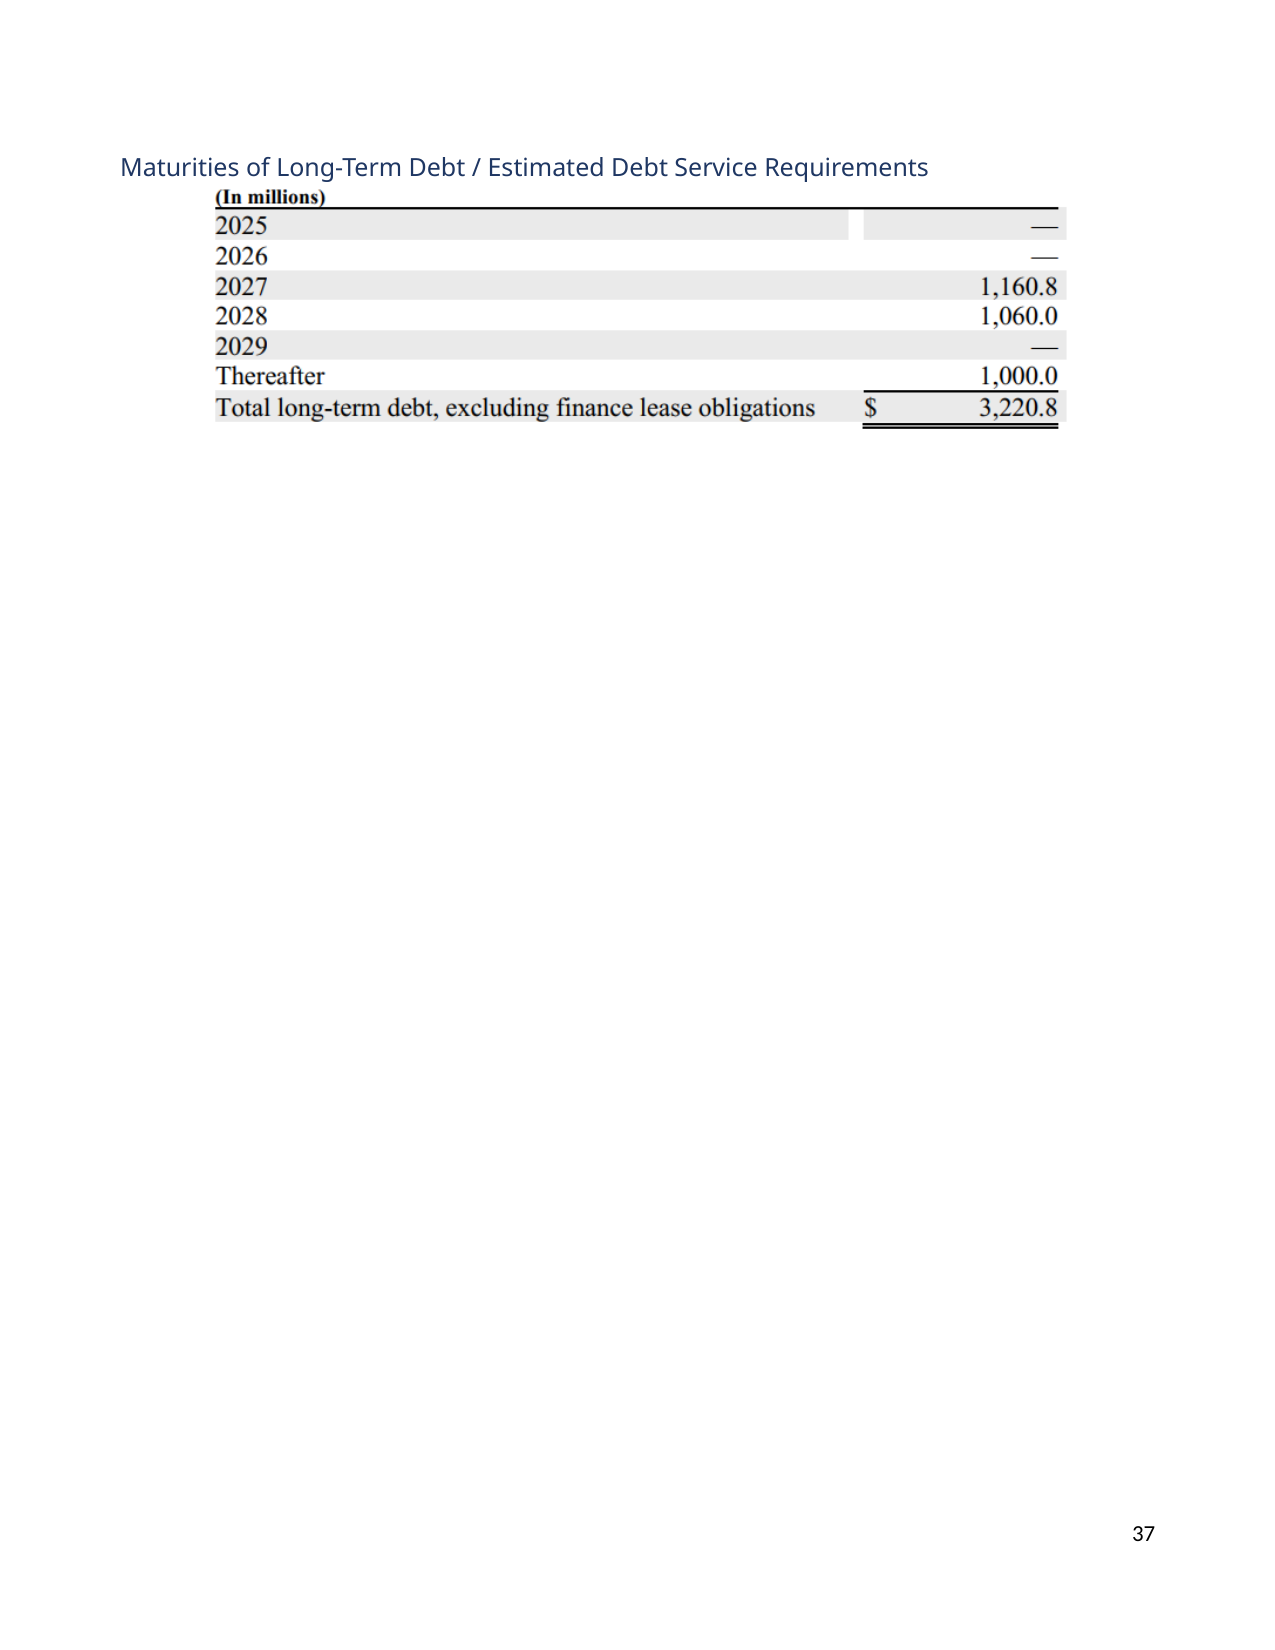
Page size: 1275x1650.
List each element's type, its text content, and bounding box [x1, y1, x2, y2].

subtitle Maturities of Long-Term Debt / Estimated Debt Service Requirements [120, 150, 1155, 184]
picture [206, 186, 1069, 436]
